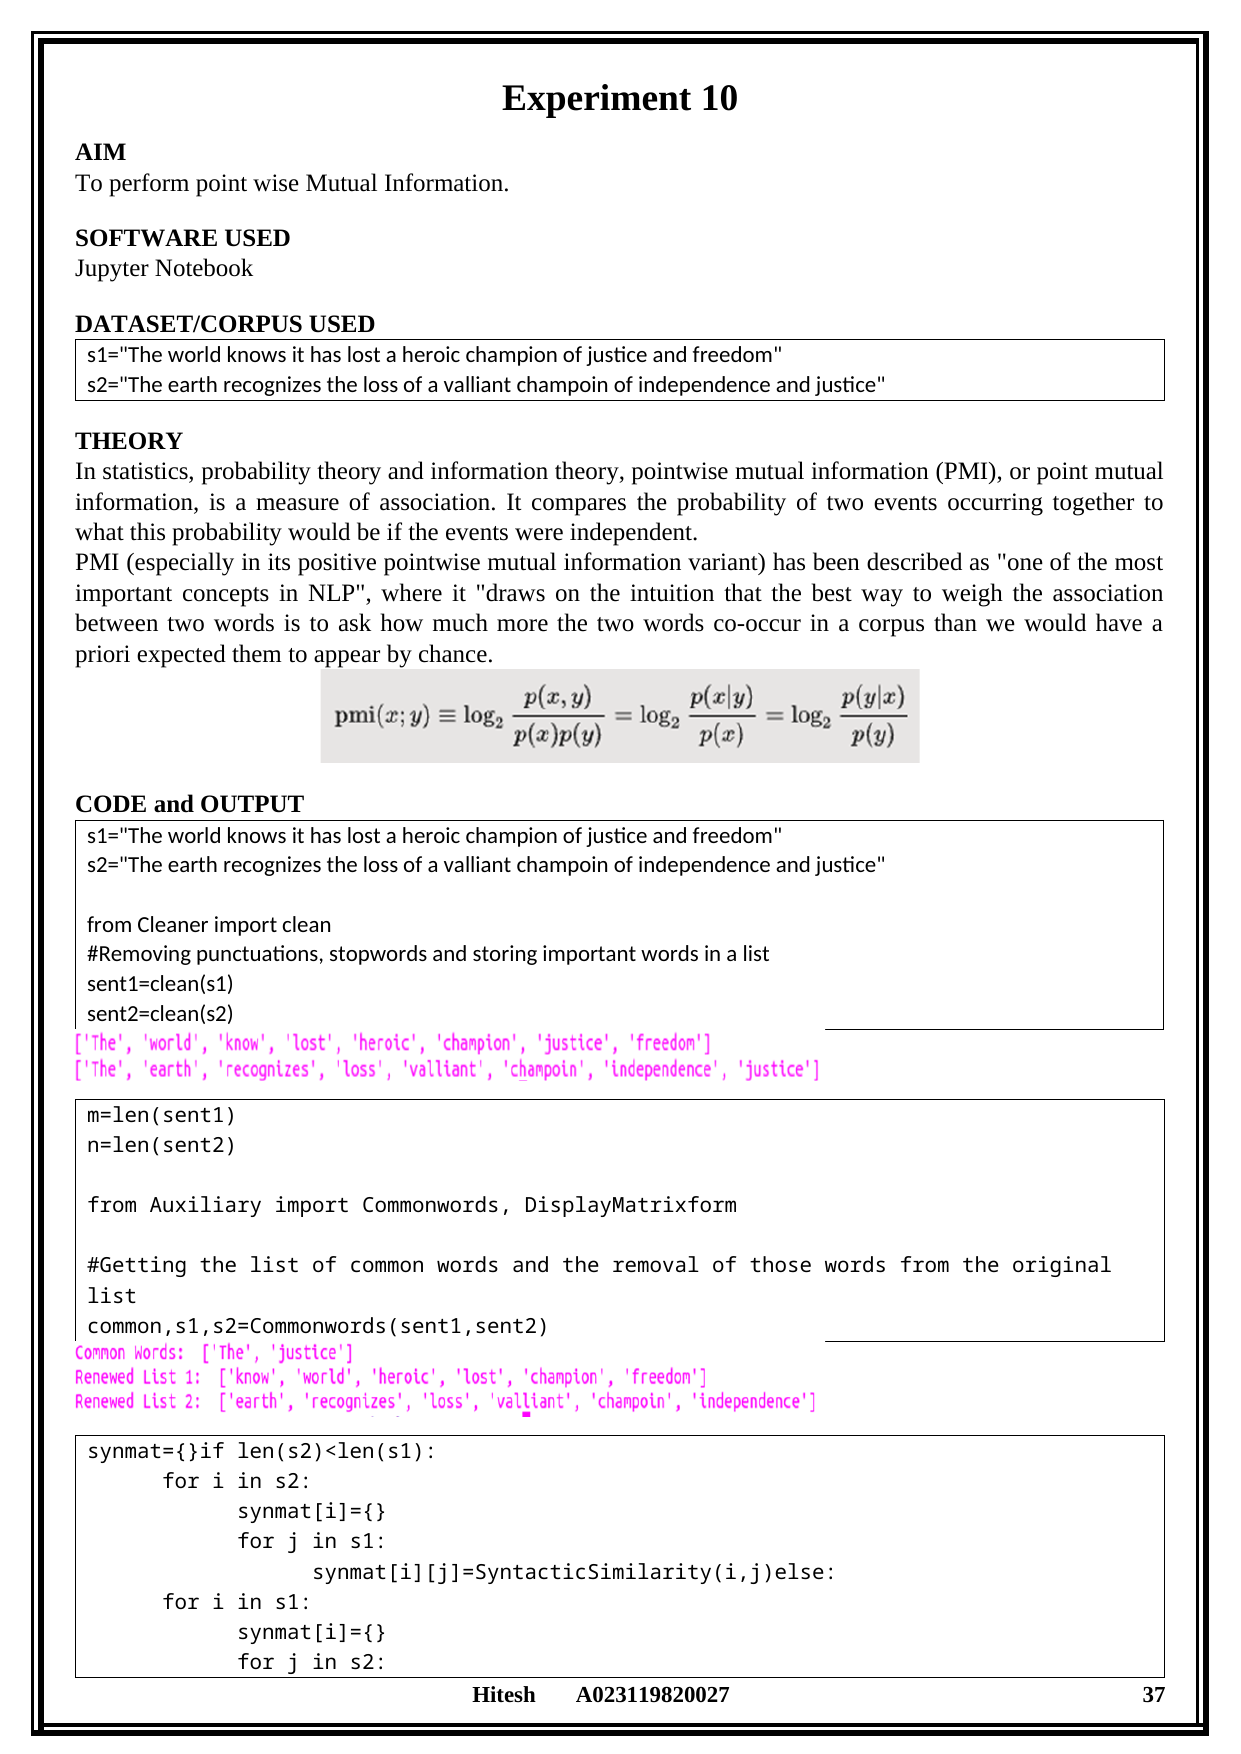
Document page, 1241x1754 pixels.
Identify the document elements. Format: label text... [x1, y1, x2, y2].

picture [75, 1029, 826, 1081]
text Jupyter Notebook [75, 253, 1165, 282]
text AIM [75, 137, 1165, 166]
text Software used [75, 223, 1165, 252]
table_header m=len(sent1) n=len(sent2) from Auxiliary import Commonwords, DisplayMatrixform #Getting the list of common words and the removal of those words from the original list common,s1,s2=Commonwords(sent1,sent2) [76, 1100, 1164, 1341]
text Theory [75, 426, 1165, 454]
picture [320, 669, 920, 763]
text To perform point wise Mutual Information. [75, 168, 1165, 196]
table_header s1="The world knows it has lost a heroic champion of justice and freedom" s2="The earth recognizes the loss of a valliant champoin of independence and justice" [76, 340, 1164, 400]
text In statistics, probability theory and information theory, pointwise mutual information (PMI), or point mutual information, is a measure of association. It compares the probability of two events occurring together to what this probability would be if the events were independent. [75, 456, 1165, 546]
text Experiment 10 [75, 75, 1165, 118]
table_header s1="The world knows it has lost a heroic champion of justice and freedom" s2="The earth recognizes the loss of a valliant champoin of independence and justice" from Cleaner import clean #Removing punctuations, stopwords and storing important words in a list sent1=clean(s1) sent2=clean(s2) [76, 821, 1163, 1028]
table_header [76, 1436, 1164, 1677]
text Dataset/Corpus Used [75, 309, 1165, 338]
text Code and OUTPUT [75, 789, 1165, 818]
text PMI (especially in its positive pointwise mutual information variant) has been described as "one of the most important concepts in NLP", where it "draws on the intuition that the best way to weigh the association between two words is to ask how much more the two words co-occur in a corpus than we would have a priori expected them to appear by chance. [75, 547, 1165, 667]
picture [75, 1341, 826, 1417]
